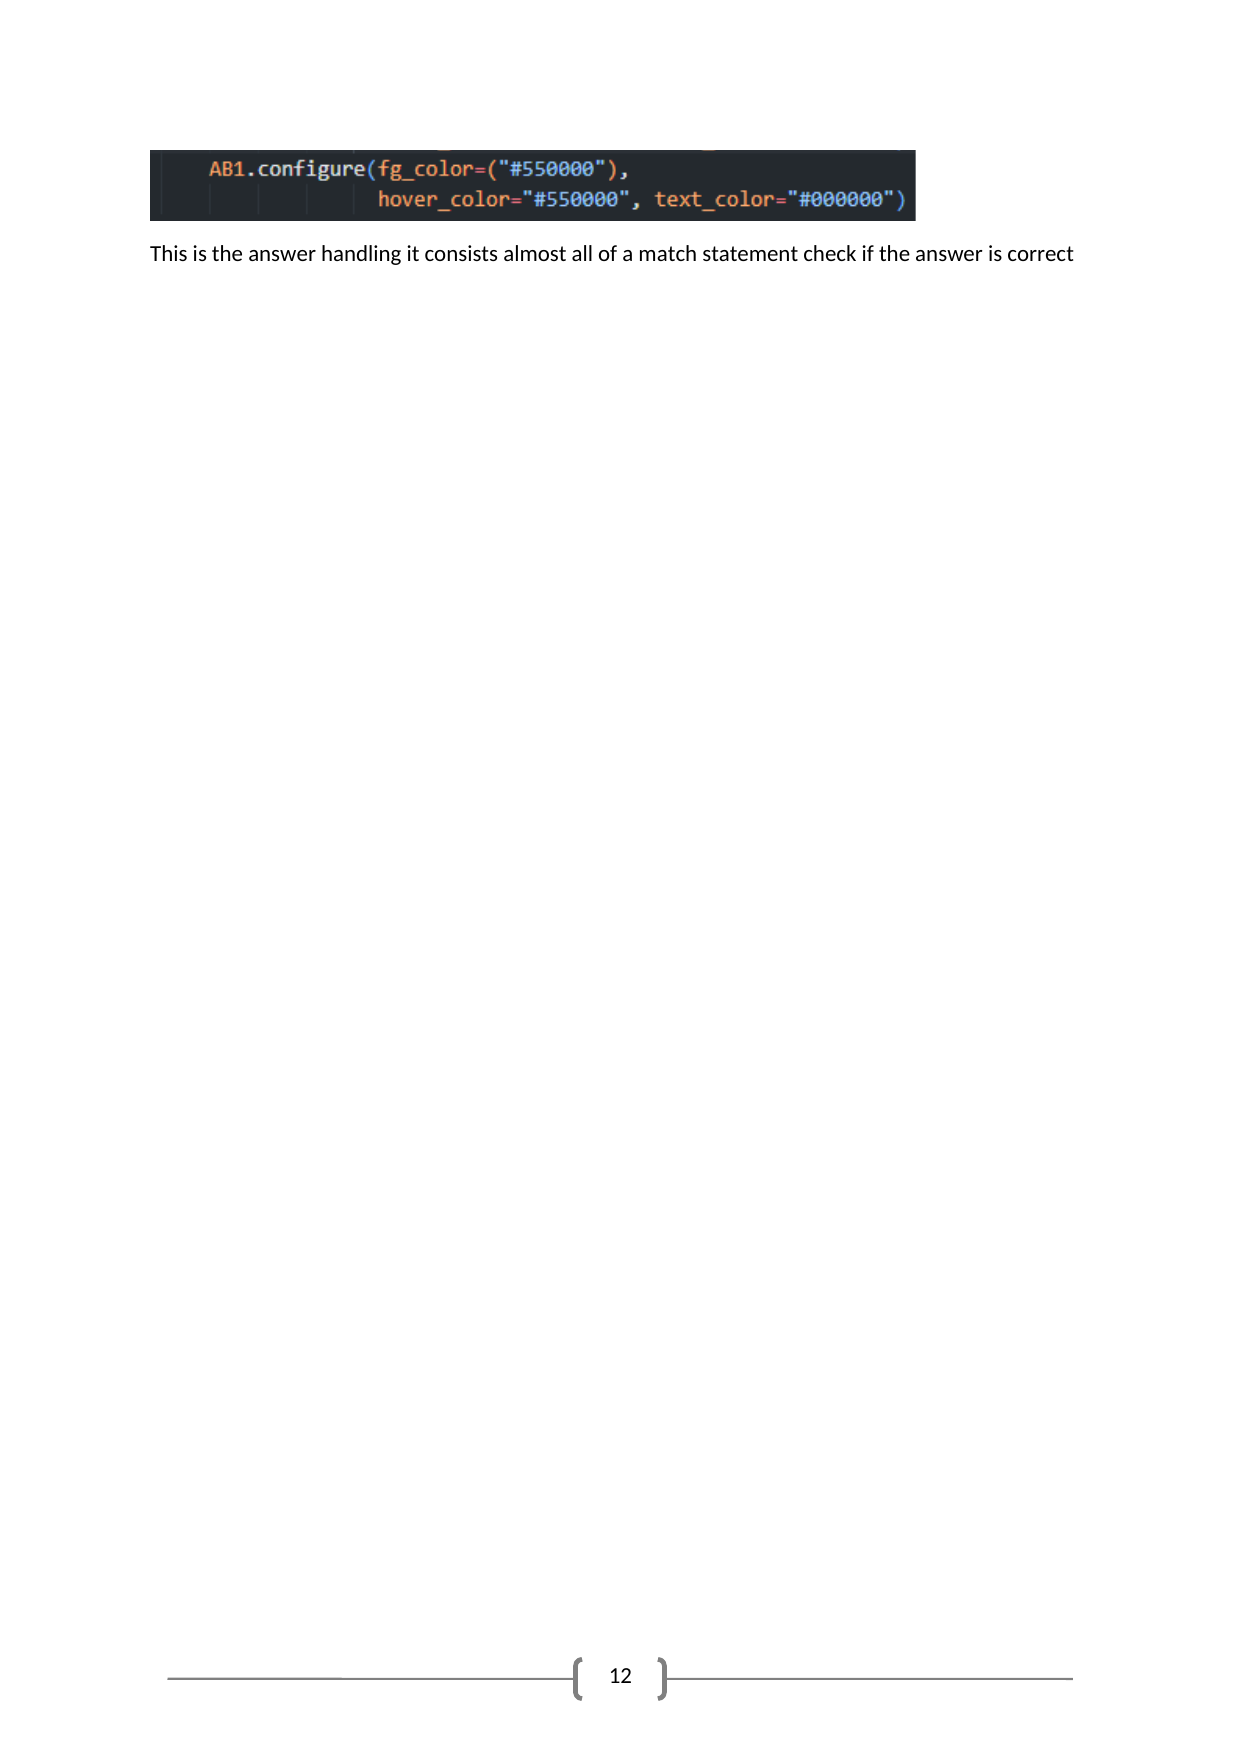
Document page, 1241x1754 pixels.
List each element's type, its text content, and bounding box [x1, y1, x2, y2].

picture [150, 150, 916, 221]
text This is the answer handling it consists almost all of a match statement check if the answer is correct [150, 239, 1090, 267]
